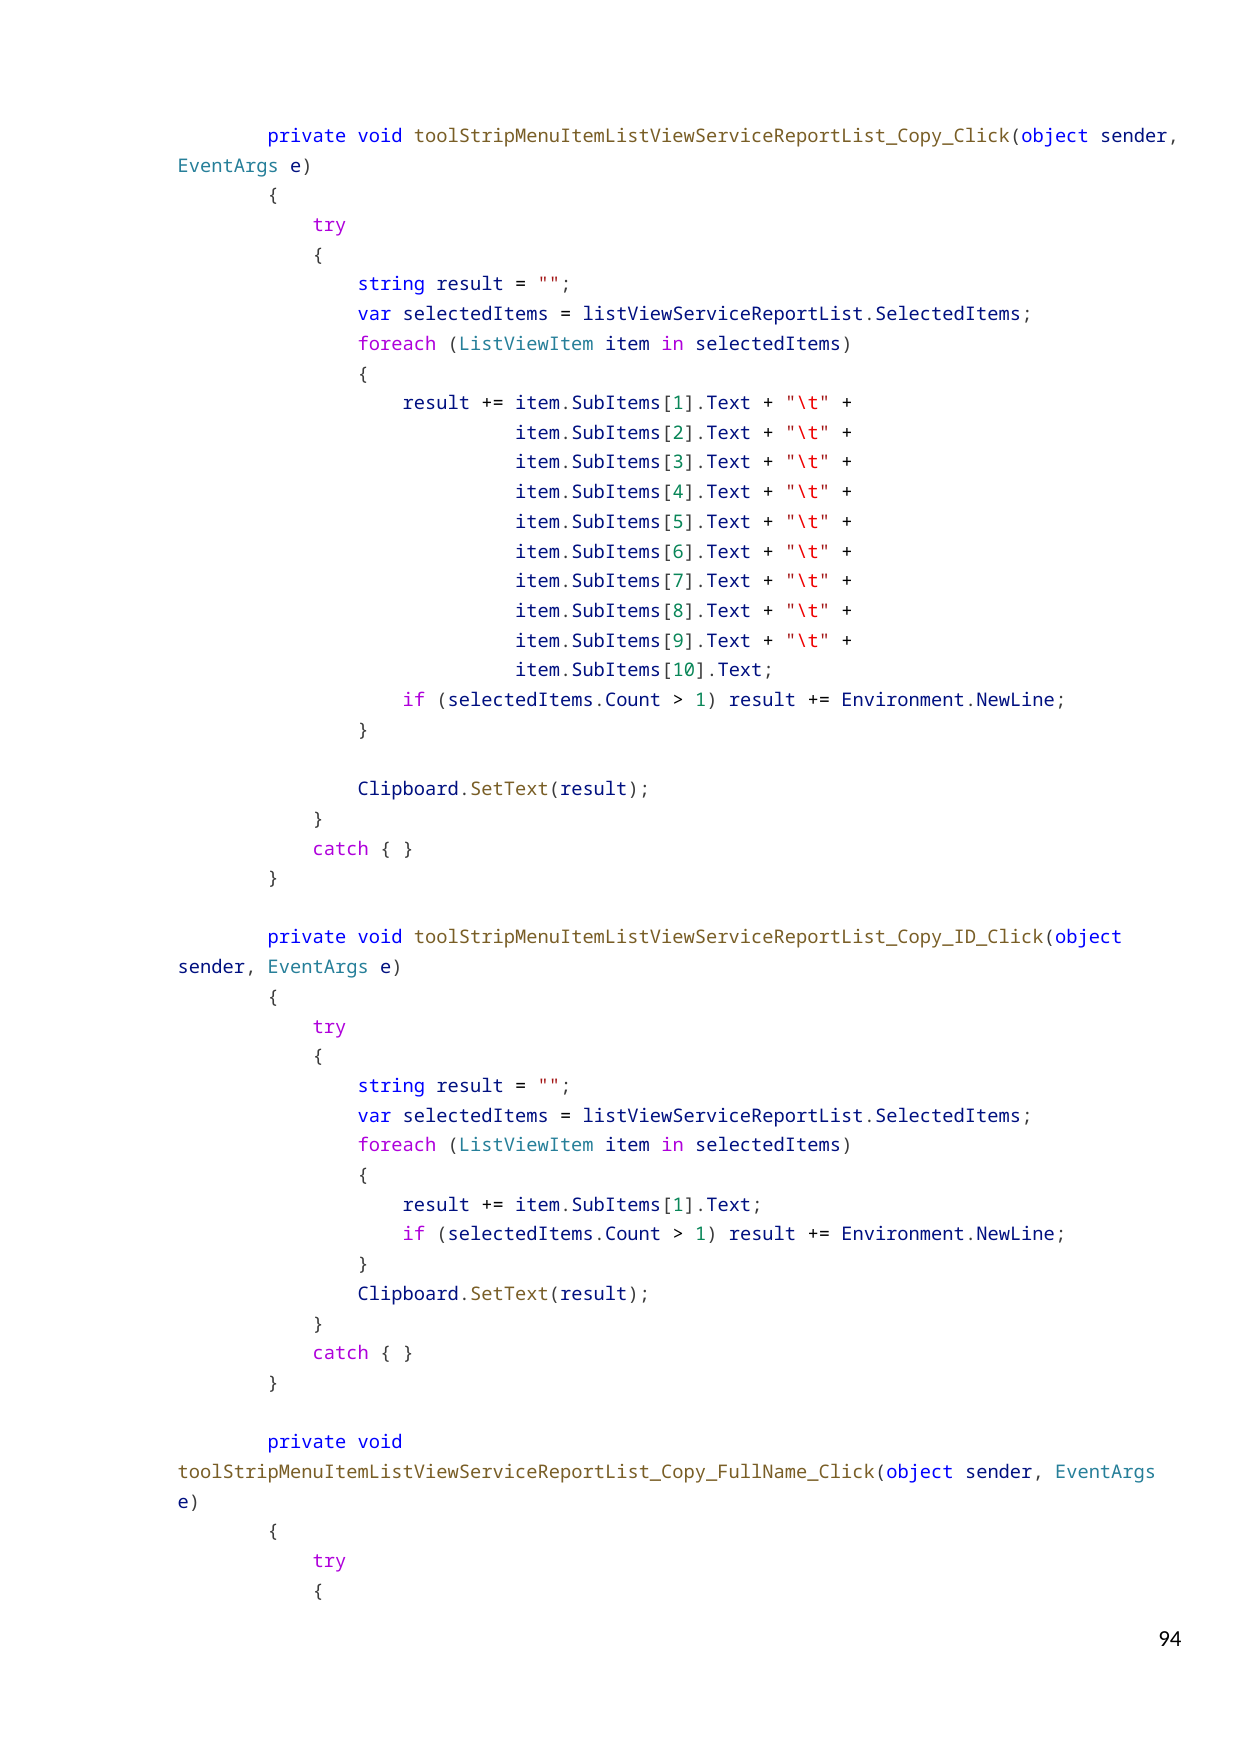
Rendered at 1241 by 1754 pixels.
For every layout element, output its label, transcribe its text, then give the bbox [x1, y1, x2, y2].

text Clipboard.SetText(result); [177, 1276, 1181, 1306]
text result += item.SubItems[1].Text; [177, 1187, 1181, 1217]
text { [177, 177, 1181, 207]
text { [177, 356, 1181, 385]
text foreach (ListViewItem item in selectedItems) [177, 326, 1181, 356]
text private void toolStripMenuItemListViewServiceReportList_Copy_FullName_Click(object sender, EventArgs e) [177, 1424, 1181, 1513]
text } [177, 1246, 1181, 1276]
text item.SubItems[2].Text + "\t" + [177, 415, 1181, 445]
text item.SubItems[6].Text + "\t" + [177, 534, 1181, 563]
text result += item.SubItems[1].Text + "\t" + [177, 385, 1181, 415]
text { [177, 237, 1181, 267]
text string result = ""; [177, 1068, 1181, 1098]
text { [177, 979, 1181, 1009]
text private void toolStripMenuItemListViewServiceReportList_Copy_Click(object sender, EventArgs e) [177, 118, 1181, 177]
text Clipboard.SetText(result); [177, 771, 1181, 801]
text item.SubItems[10].Text; [177, 652, 1181, 682]
text foreach (ListViewItem item in selectedItems) [177, 1127, 1181, 1157]
text if (selectedItems.Count > 1) result += Environment.NewLine; [177, 682, 1181, 712]
text try [177, 207, 1181, 237]
text } [177, 1365, 1181, 1395]
text item.SubItems[3].Text + "\t" + [177, 445, 1181, 474]
text if (selectedItems.Count > 1) result += Environment.NewLine; [177, 1217, 1181, 1246]
text { [177, 1038, 1181, 1068]
text item.SubItems[9].Text + "\t" + [177, 623, 1181, 652]
text try [177, 1543, 1181, 1573]
text item.SubItems[7].Text + "\t" + [177, 563, 1181, 593]
text } [177, 712, 1181, 742]
text var selectedItems = listViewServiceReportList.SelectedItems; [177, 296, 1181, 326]
text item.SubItems[8].Text + "\t" + [177, 593, 1181, 623]
text } [177, 860, 1181, 890]
text string result = ""; [177, 267, 1181, 296]
text { [177, 1513, 1181, 1543]
text { [177, 1157, 1181, 1187]
text { [177, 1573, 1181, 1602]
text var selectedItems = listViewServiceReportList.SelectedItems; [177, 1098, 1181, 1127]
text try [177, 1009, 1181, 1038]
text private void toolStripMenuItemListViewServiceReportList_Copy_ID_Click(object sender, EventArgs e) [177, 920, 1181, 979]
text item.SubItems[5].Text + "\t" + [177, 504, 1181, 534]
text } [177, 801, 1181, 831]
text } [177, 1306, 1181, 1335]
text catch { } [177, 831, 1181, 860]
text item.SubItems[4].Text + "\t" + [177, 474, 1181, 504]
text catch { } [177, 1335, 1181, 1365]
